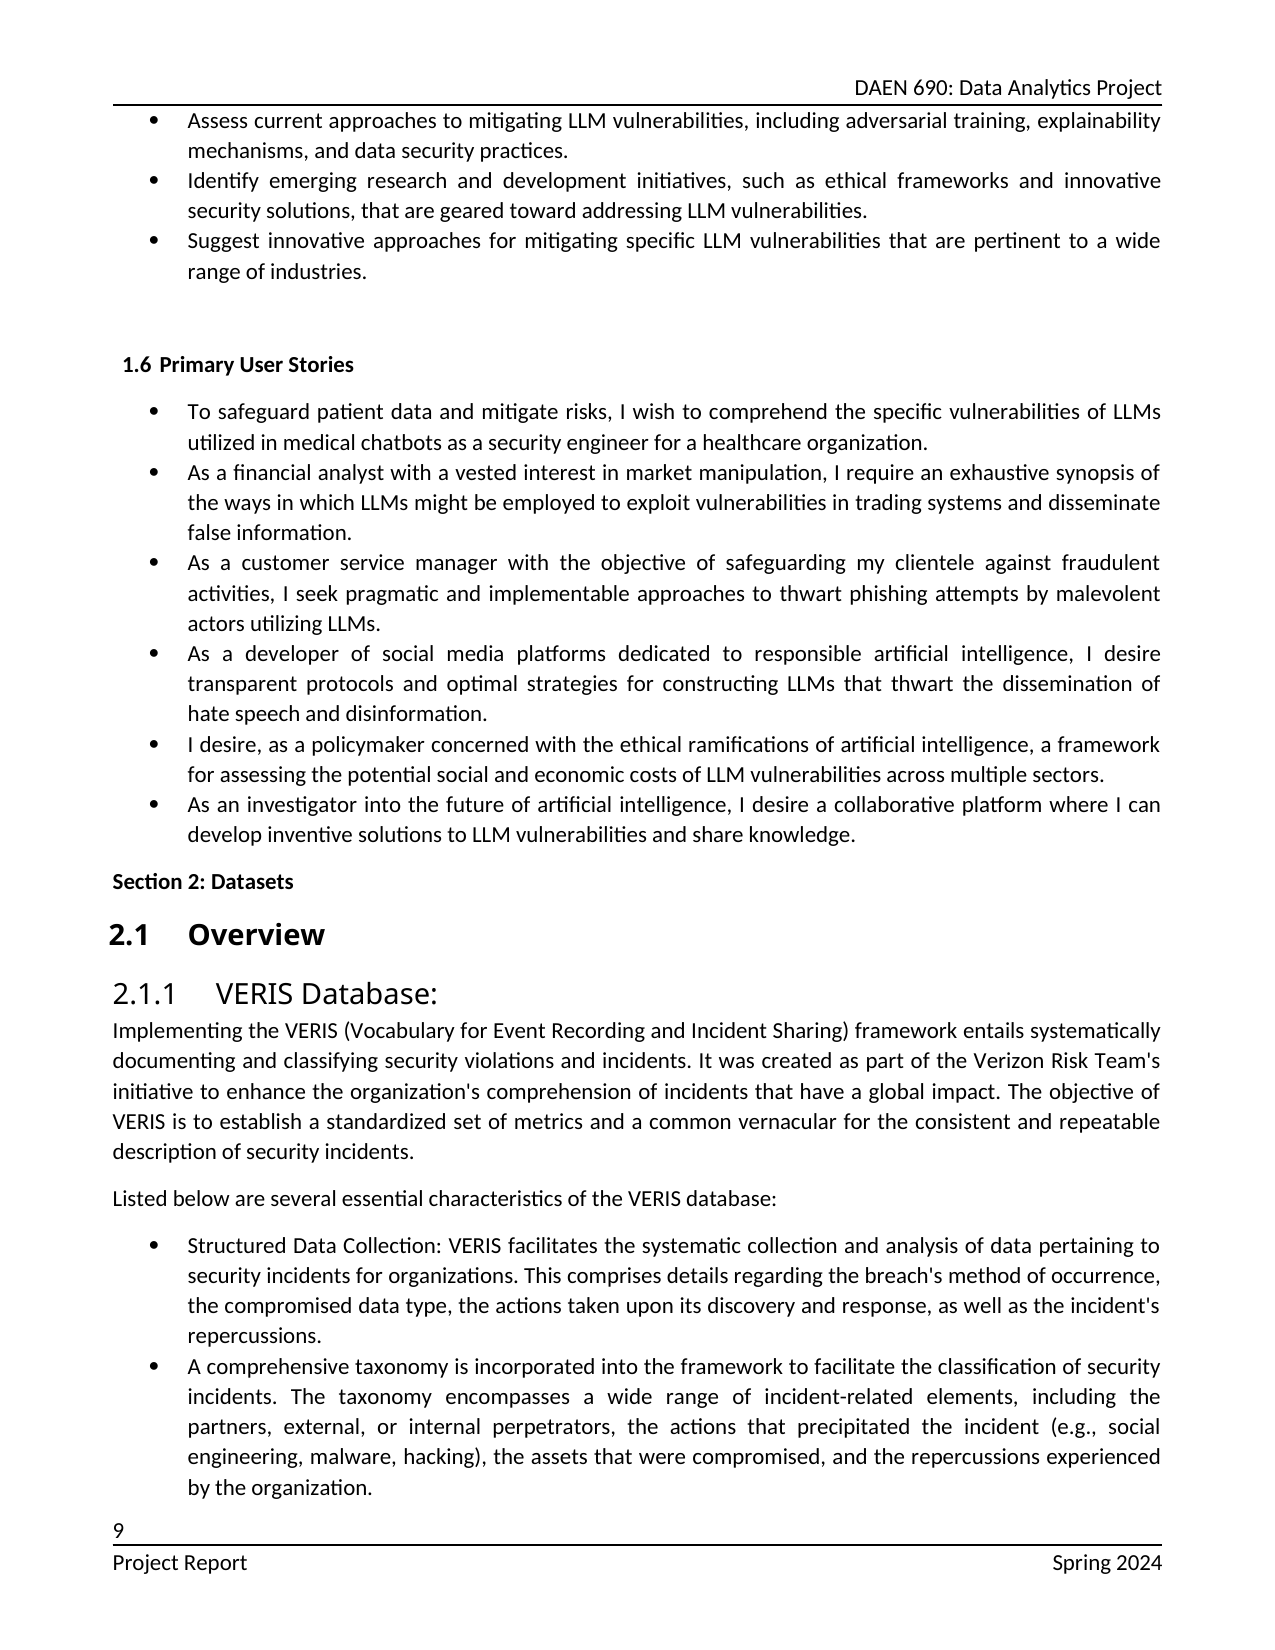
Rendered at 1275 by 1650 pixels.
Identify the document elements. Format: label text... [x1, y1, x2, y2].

list A comprehensive taxonomy is incorporated into the framework to facilitate the classification of security incidents. The taxonomy encompasses a wide range of incident-related elements, including the partners, external, or internal perpetrators, the actions that precipitated the incident (e.g., social engineering, malware, hacking), the assets that were compromised, and the repercussions experienced by the organization. [150, 1352, 1162, 1501]
subtitle Overview [150, 914, 1162, 954]
list As an investigator into the future of artificial intelligence, I desire a collaborative platform where I can develop inventive solutions to LLM vulnerabilities and share knowledge. [150, 790, 1162, 848]
list As a financial analyst with a vested interest in market manipulation, I require an exhaustive synopsis of the ways in which LLMs might be employed to exploit vulnerabilities in trading systems and disseminate false information. [150, 458, 1162, 546]
subtitle VERIS Database: [178, 973, 1162, 1013]
list To safeguard patient data and mitigate risks, I wish to comprehend the specific vulnerabilities of LLMs utilized in medical chatbots as a security engineer for a healthcare organization. [150, 397, 1162, 456]
list Suggest innovative approaches for mitigating specific LLM vulnerabilities that are pertinent to a wide range of industries. [150, 227, 1162, 285]
list As a customer service manager with the objective of safeguarding my clientele against fraudulent activities, I seek pragmatic and implementable approaches to thwart phishing attempts by malevolent actors utilizing LLMs. [150, 548, 1162, 637]
list I desire, as a policymaker concerned with the ethical ramifications of artificial intelligence, a framework for assessing the potential social and economic costs of LLM vulnerabilities across multiple sectors. [150, 730, 1162, 788]
list As a developer of social media platforms dedicated to responsible artificial intelligence, I desire transparent protocols and optimal strategies for constructing LLMs that thwart the dissemination of hate speech and disinformation. [150, 639, 1162, 727]
text Listed below are several essential characteristics of the VERIS database: [112, 1184, 1162, 1212]
list Identify emerging research and development initiatives, such as ethical frameworks and innovative security solutions, that are geared toward addressing LLM vulnerabilities. [150, 166, 1162, 224]
subtitle Datasets [112, 867, 1162, 895]
list Structured Data Collection: VERIS facilitates the systematic collection and analysis of data pertaining to security incidents for organizations. This comprises details regarding the breach's method of occurrence, the compromised data type, the actions taken upon its discovery and response, as well as the incident's repercussions. [150, 1231, 1162, 1349]
subtitle Primary User Stories [122, 351, 1162, 378]
text Implementing the VERIS (Vocabulary for Event Recording and Incident Sharing) framework entails systematically documenting and classifying security violations and incidents. It was created as part of the Verizon Risk Team's initiative to enhance the organization's comprehension of incidents that have a global impact. The objective of VERIS is to establish a standardized set of metrics and a common vernacular for the consistent and repeatable description of security incidents. [112, 1016, 1162, 1165]
list Assess current approaches to mitigating LLM vulnerabilities, including adversarial training, explainability mechanisms, and data security practices. [150, 106, 1162, 164]
